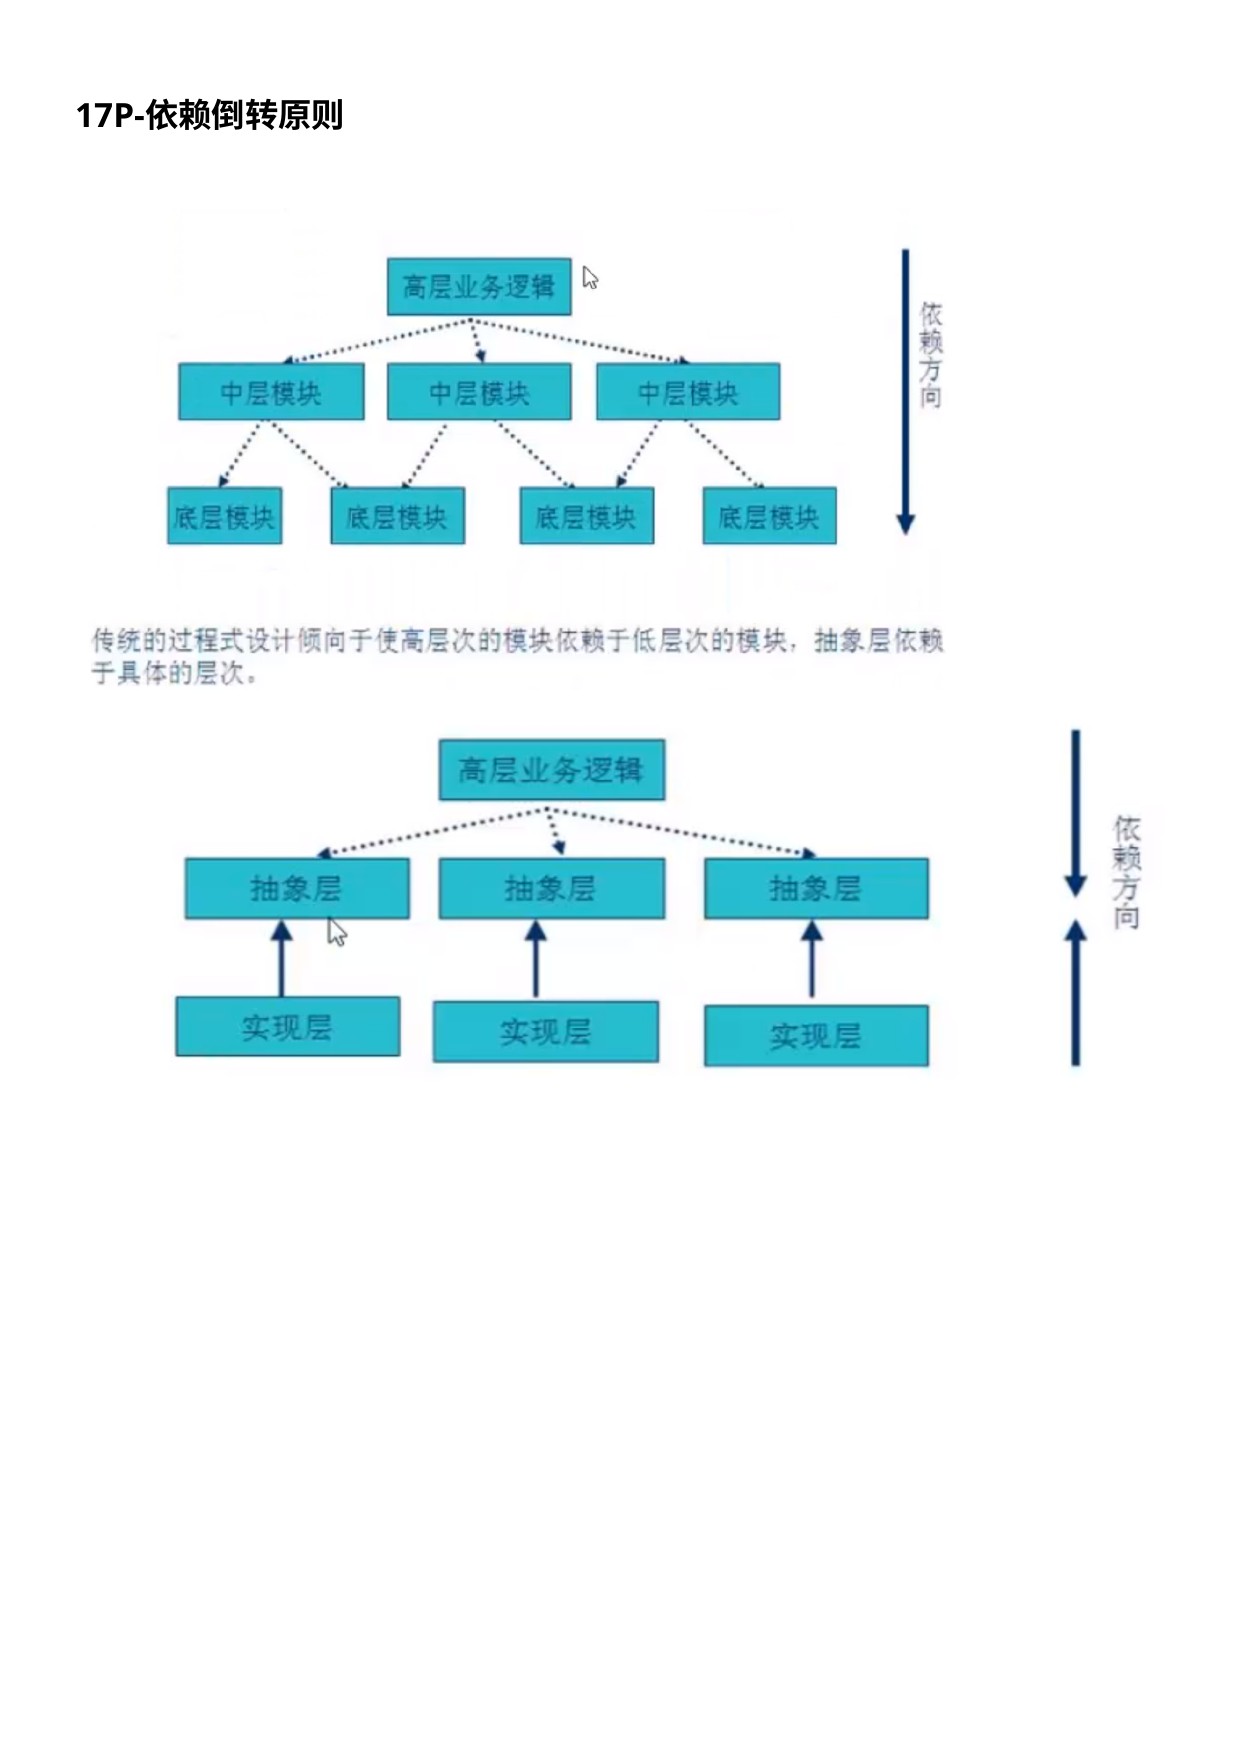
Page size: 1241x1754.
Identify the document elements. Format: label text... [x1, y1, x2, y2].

subtitle 17P-依赖倒转原则 [75, 81, 1165, 146]
picture [75, 695, 1166, 1084]
picture [75, 208, 960, 690]
